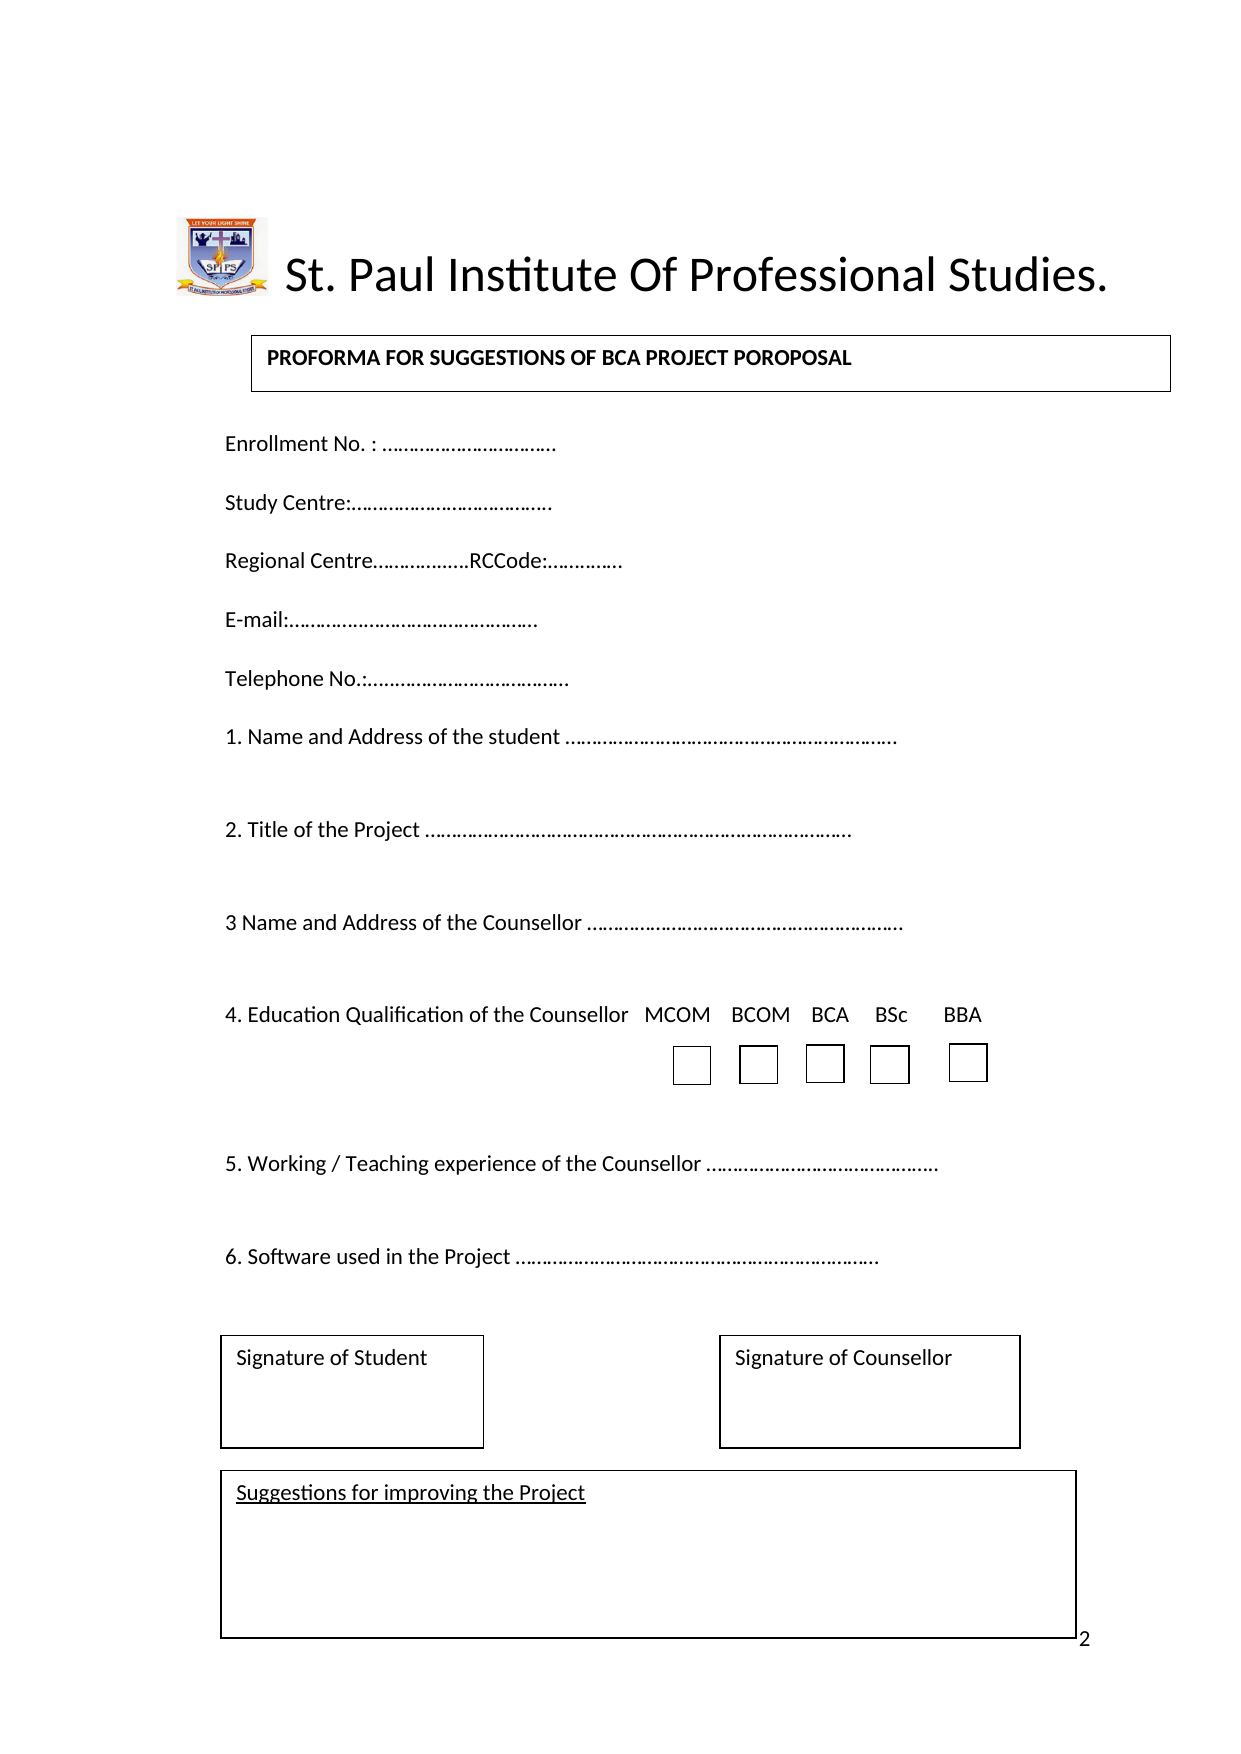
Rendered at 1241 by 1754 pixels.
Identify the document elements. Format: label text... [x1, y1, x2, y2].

picture [176, 217, 269, 243]
text St. Paul Institute Of Professional Studies. [150, 243, 1154, 304]
text Regional Centre…………..….RCCode:……..…… [225, 546, 1090, 574]
text 5. Working / Teaching experience of the Counsellor …………………………………….. [225, 1149, 1090, 1177]
text 3 Name and Address of the Counsellor …………………………………………………… [225, 908, 1090, 936]
text Enrollment No. : …………………………… [225, 429, 1090, 457]
text Study Centre:……………………………….. [225, 488, 1090, 516]
text 1. Name and Address of the student ……………………………………………………… [225, 722, 1090, 750]
text 6. Software used in the Project …………………………………………………………… [225, 1242, 1090, 1270]
text E-mail:…………..…………………………… [225, 605, 1090, 633]
text 2. Title of the Project ……………………………………………………………………… [225, 815, 1090, 843]
text 4. Education Qualification of the Counsellor MCOM BCOM BCA BSc BBA [225, 1000, 1090, 1028]
text Telephone No.:…..…………………………… [225, 664, 1090, 692]
